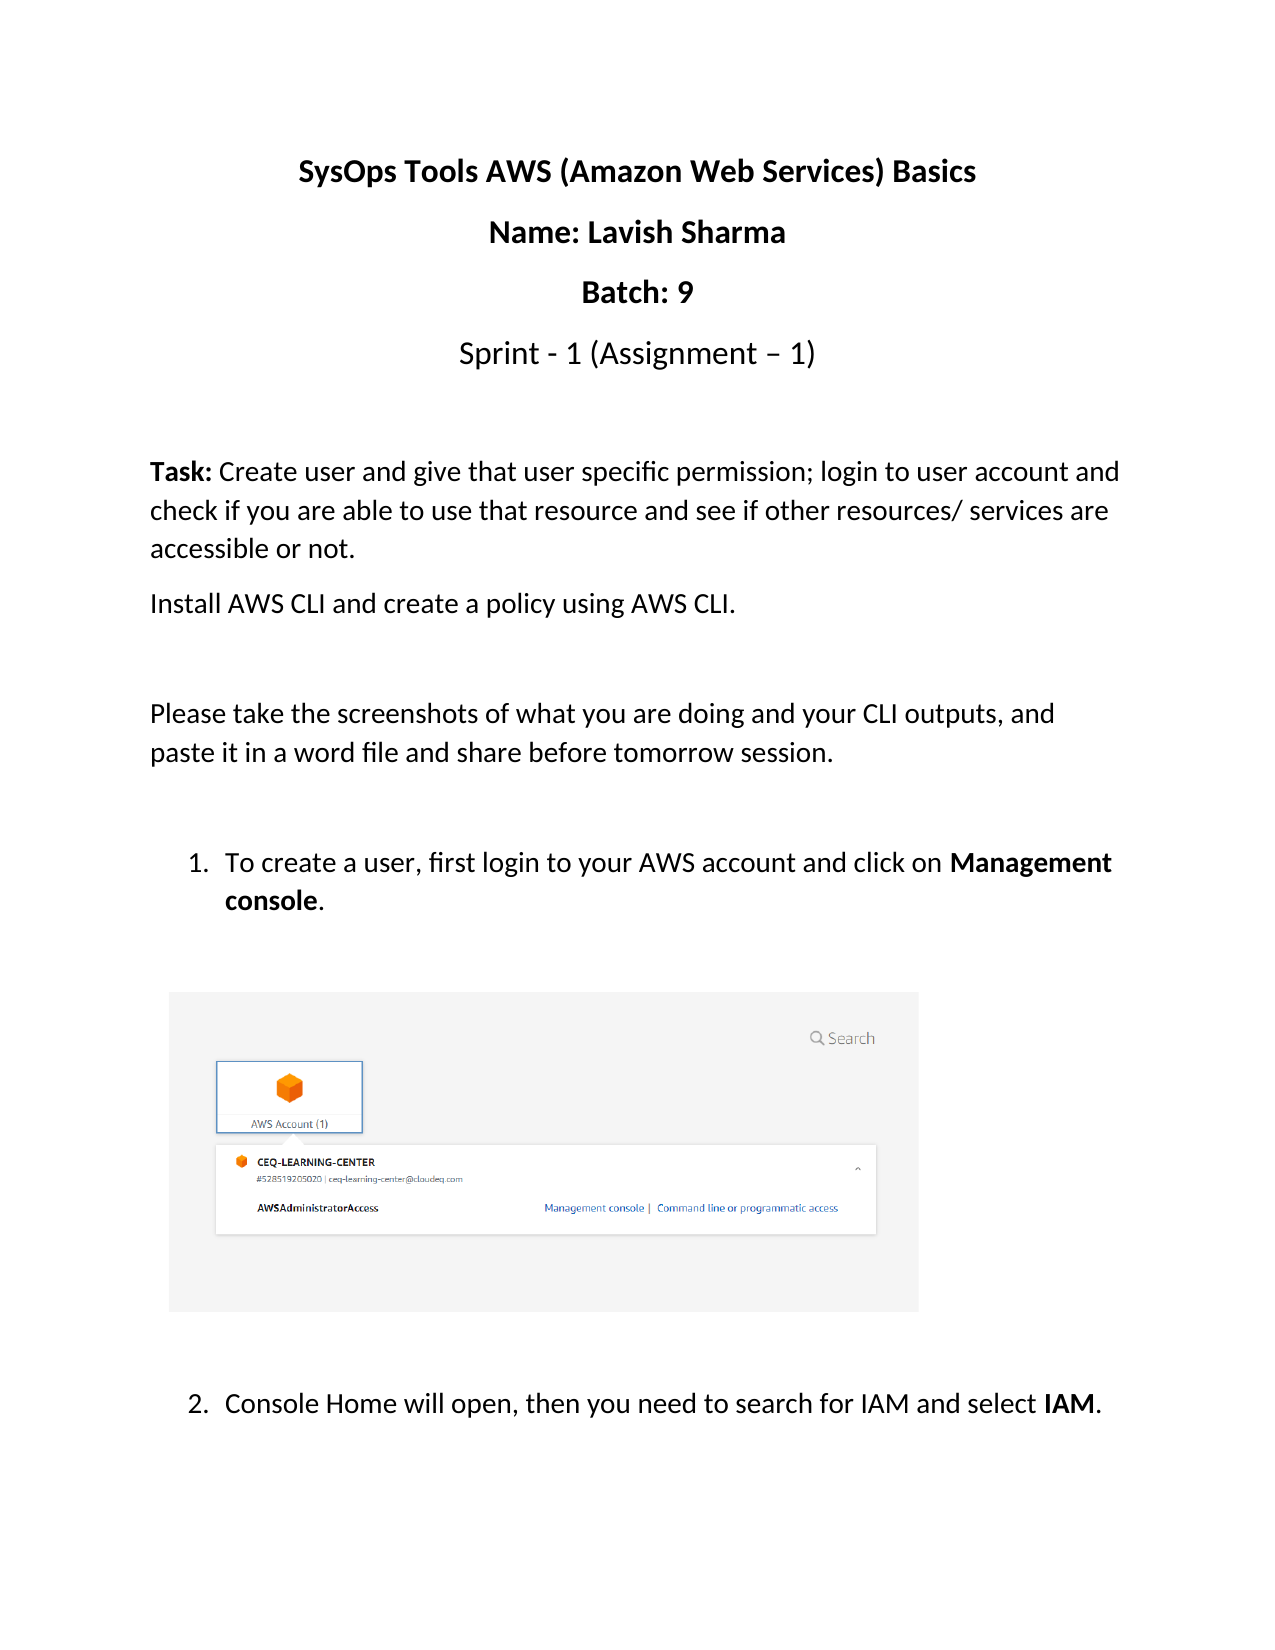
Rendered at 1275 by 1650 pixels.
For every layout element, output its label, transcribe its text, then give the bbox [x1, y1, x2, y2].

text Sprint - 1 (Assignment – 1) [150, 332, 1125, 373]
list Console Home will open, then you need to search for IAM and select IAM. [187, 1385, 1125, 1421]
text Install AWS CLI and create a policy using AWS CLI. [150, 585, 1125, 621]
list To create a user, first login to your AWS account and click on Management console. [187, 844, 1125, 918]
text Batch: 9 [150, 271, 1125, 312]
text Name: Lavish Sharma [150, 211, 1125, 251]
text Please take the screenshots of what you are doing and your CLI outputs, and paste it in a word file and share before tomorrow session. [150, 695, 1125, 769]
text SysOps Tools AWS (Amazon Web Services) Basics [150, 150, 1125, 191]
text Task: Create user and give that user specific permission; login to user account and check if you are able to use that resource and see if other resources/ services are accessible or not. [150, 453, 1125, 566]
